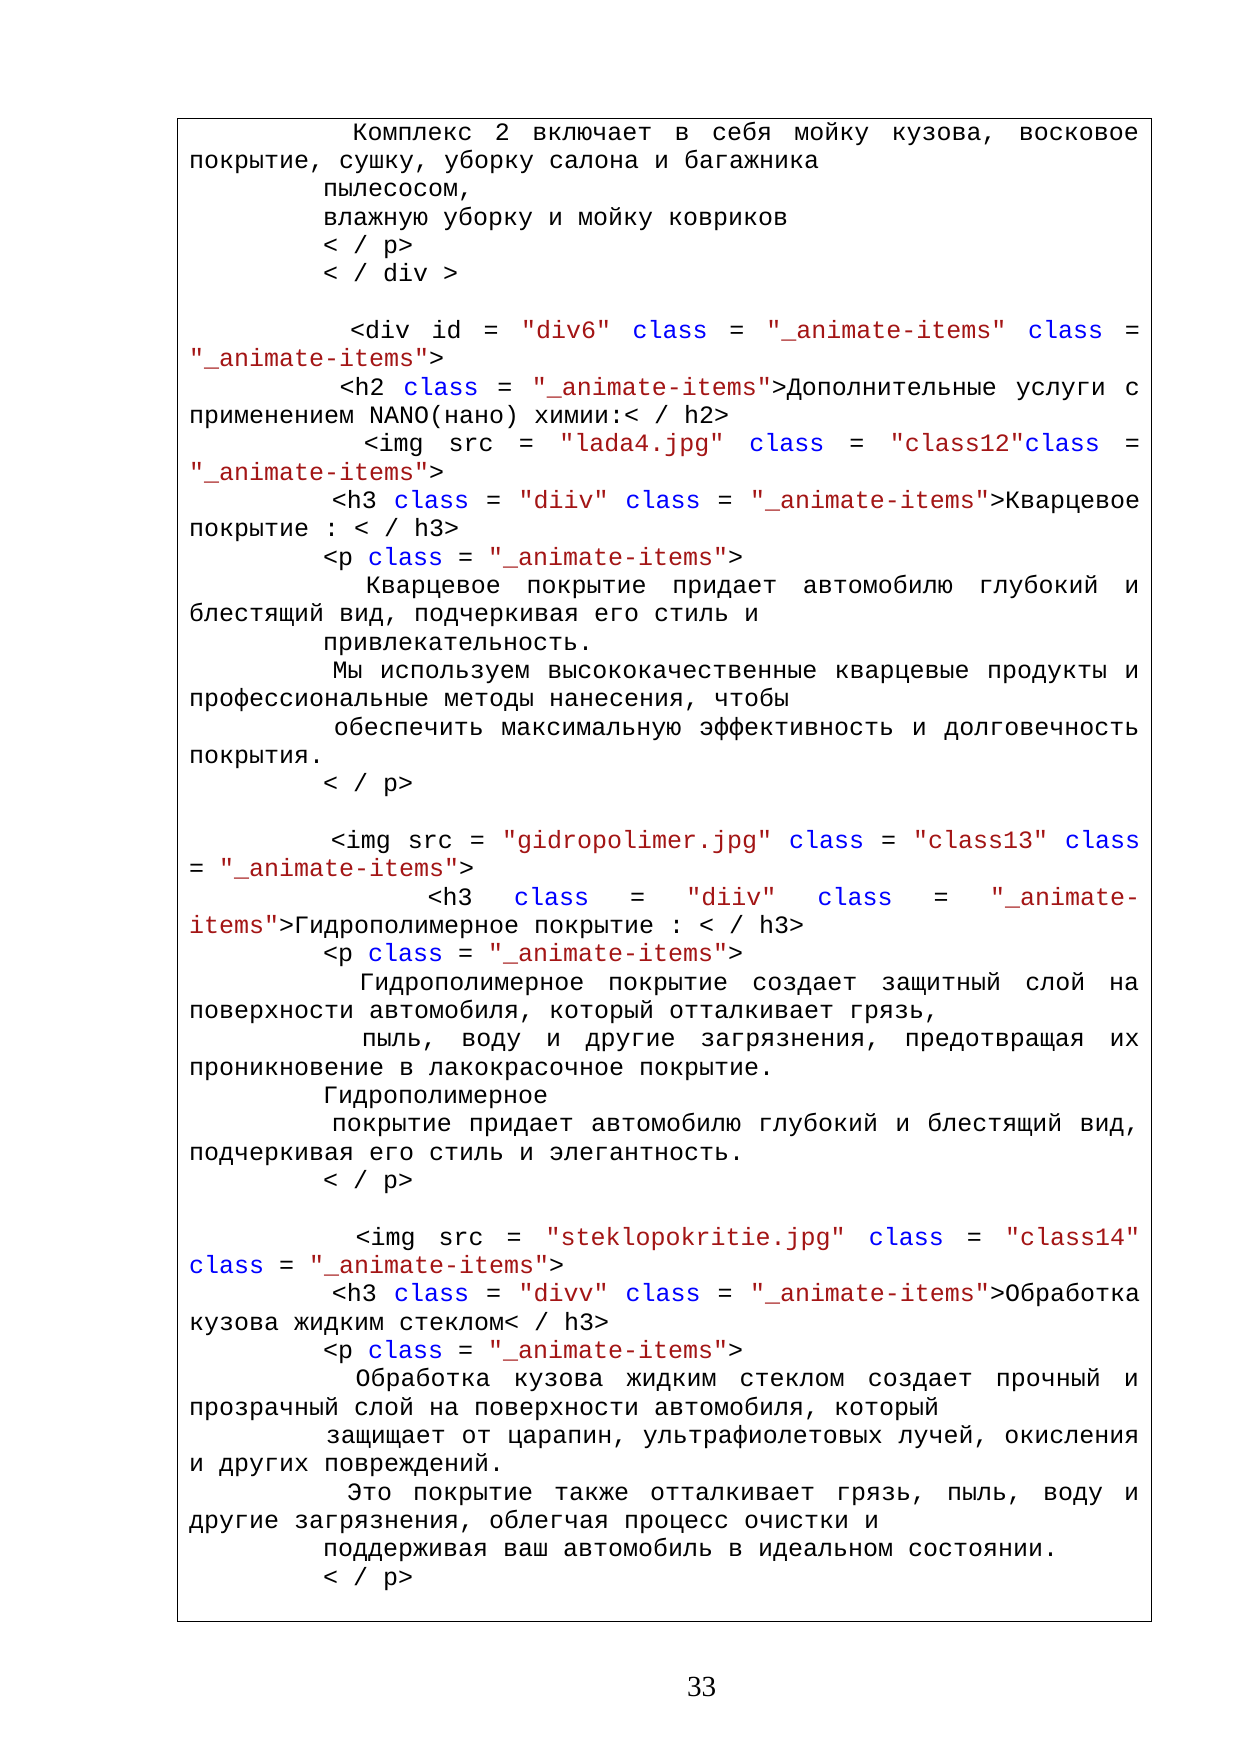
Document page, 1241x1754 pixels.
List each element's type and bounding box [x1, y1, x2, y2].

table_header [178, 119, 1151, 1621]
